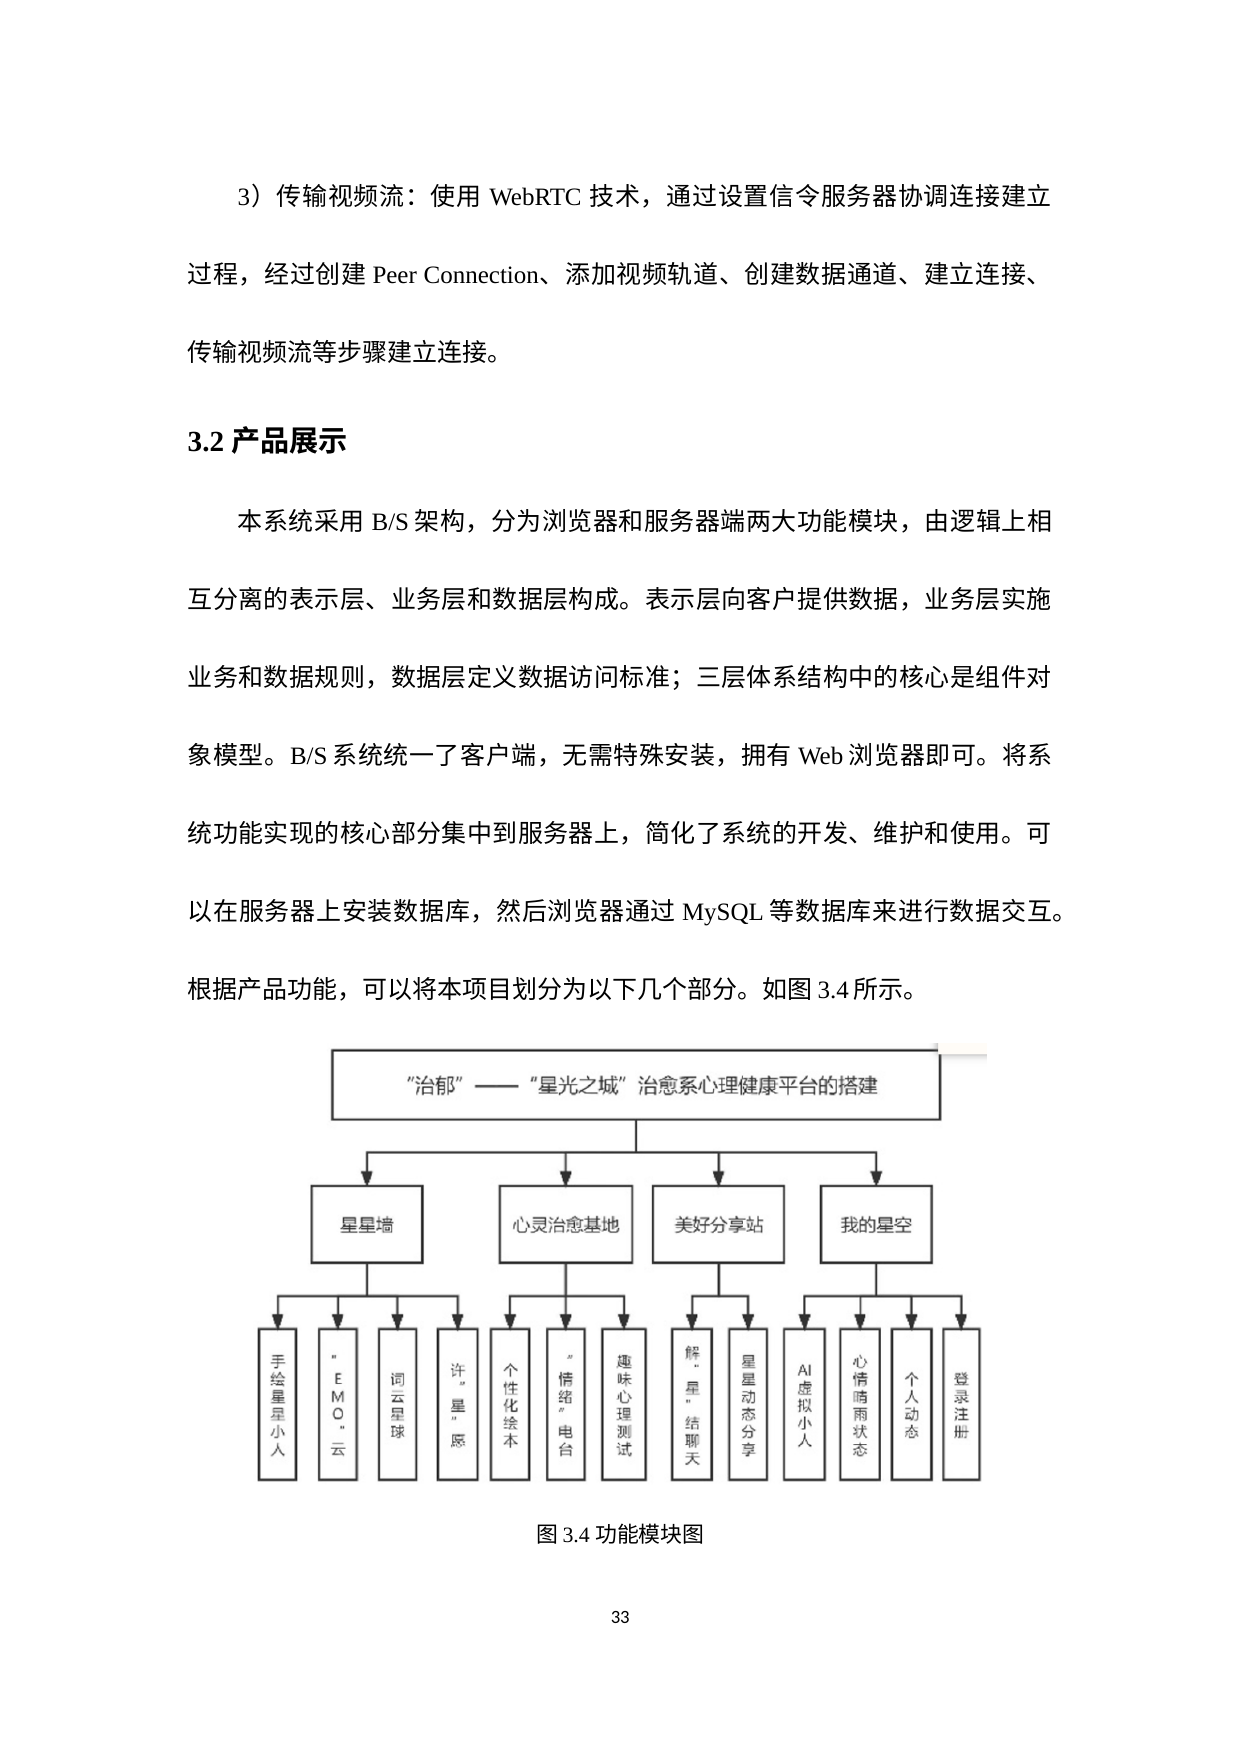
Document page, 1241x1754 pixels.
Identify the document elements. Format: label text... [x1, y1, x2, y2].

text 图3.4 功能模块图 [187, 1517, 1053, 1549]
picture [253, 1043, 987, 1490]
text 3）传输视频流：使用 WebRTC 技术，通过设置信令服务器协调连接建立过程，经过创建Peer Connection、添加视频轨道、创建数据通道、建立连接、传输视频流等步骤建立连接。 [187, 162, 1053, 383]
text 3.2 产品展示 [187, 406, 1053, 471]
text 本系统采用 B/S架构，分为浏览器和服务器端两大功能模块，由逻辑上相互分离的表示层、业务层和数据层构成。表示层向客户提供数据，业务层实施业务和数据规则，数据层定义数据访问标准；三层体系结构中的核心是组件对象模型。B/S系统统一了客户端，无需特殊安装，拥有Web浏览器即可。将系统功能实现的核心部分集中到服务器上，简化了系统的开发、维护和使用。可以在服务器上安装数据库，然后浏览器通过MySQL等数据库来进行数据交互。根据产品功能，可以将本项目划分为以下几个部分。如图3.4所示。 [187, 487, 1053, 1020]
